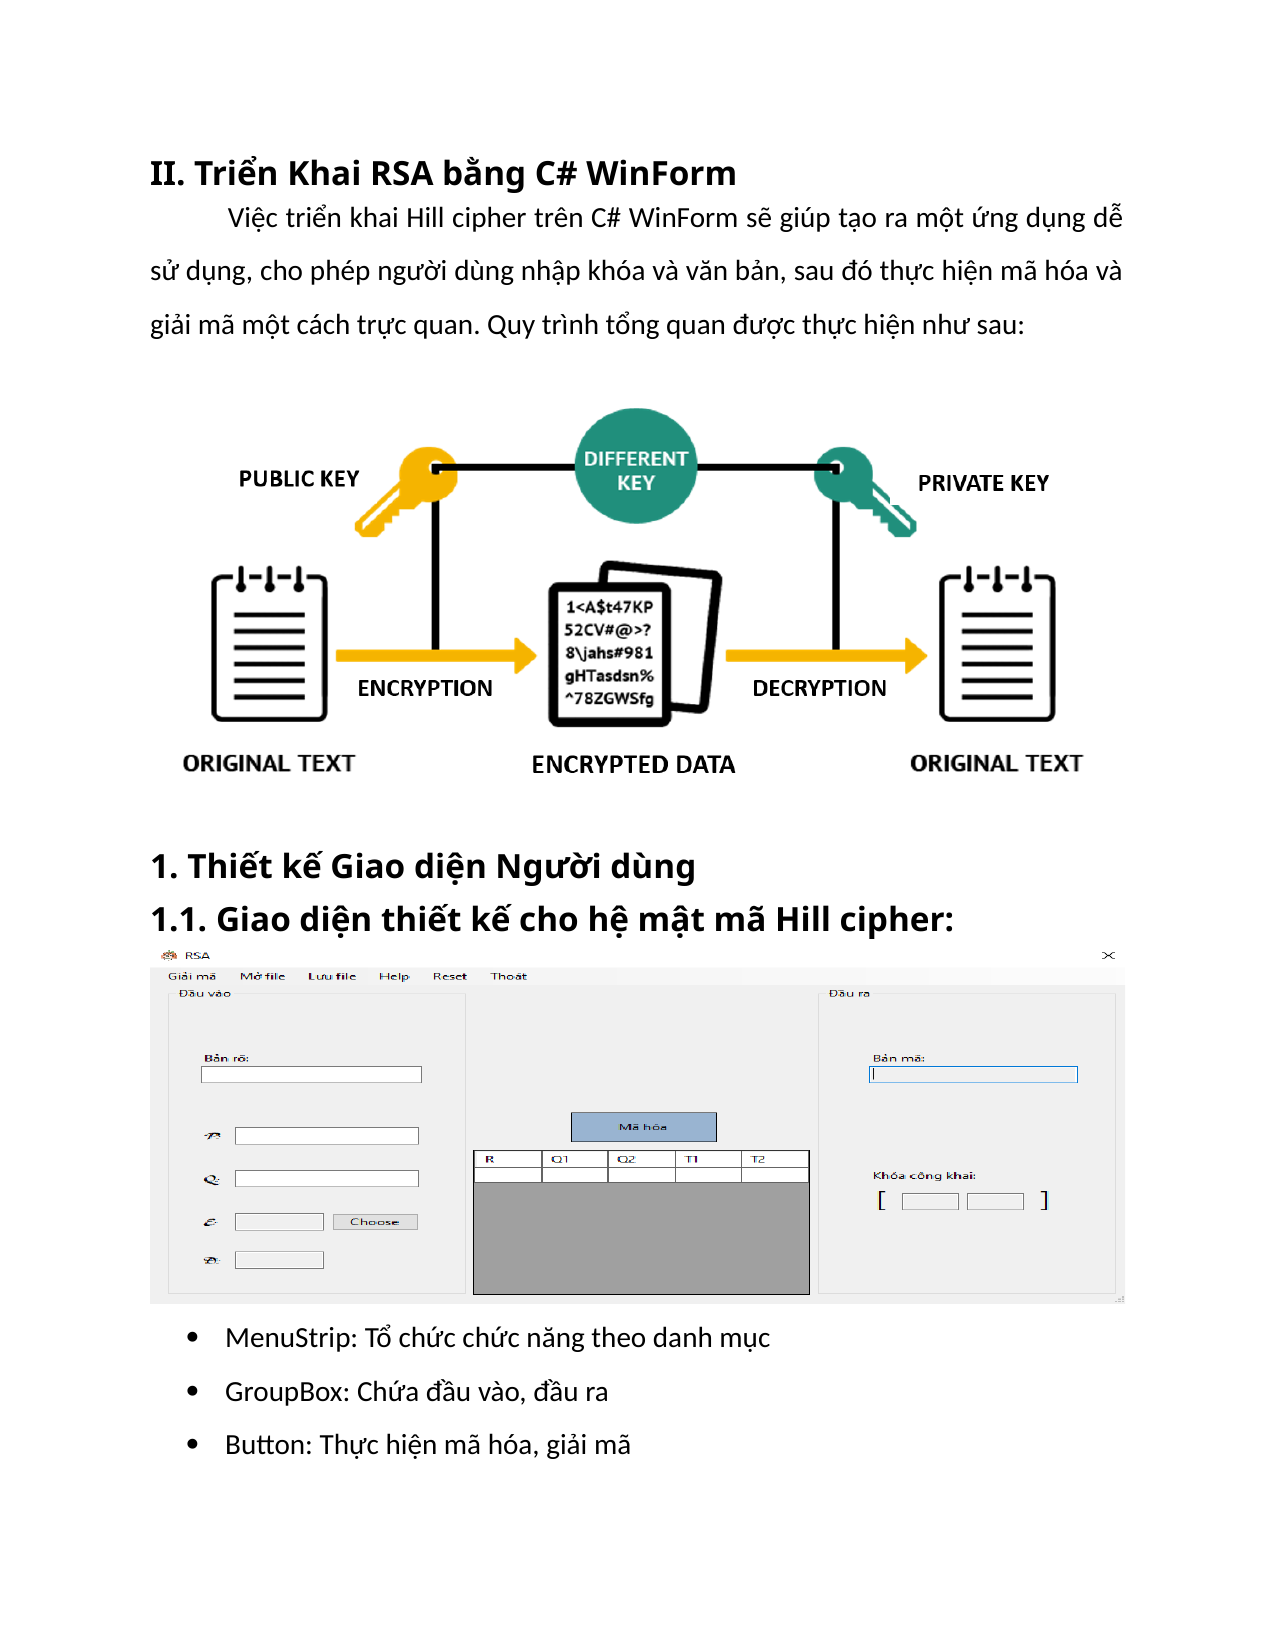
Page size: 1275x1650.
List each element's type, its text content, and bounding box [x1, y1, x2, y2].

subtitle II. Triển Khai RSA bằng C# WinForm [150, 150, 1125, 195]
list Việc triển khai Hill cipher trên C# WinForm sẽ giúp tạo ra một ứng dụng dễ sử dụng, cho phép người dùng nhập khóa và văn bản, sau đó thực hiện mã hóa và giải mã một cách trực quan. Quy trình tổng quan được thực hiện như sau: [150, 199, 1125, 341]
picture [150, 376, 1125, 811]
list GroupBox: Chứa đầu vào, đầu ra [187, 1373, 1124, 1408]
picture [150, 945, 1125, 1304]
list Button: Thực hiện mã hóa, giải mã [187, 1426, 1124, 1462]
list MenuStrip: Tổ chức chức năng theo danh mục [187, 1319, 1125, 1355]
subtitle 1. Thiết kế Giao diện Người dùng [150, 843, 1125, 888]
subtitle 1.1. Giao diện thiết kế cho hệ mật mã Hill cipher: [150, 896, 1125, 941]
